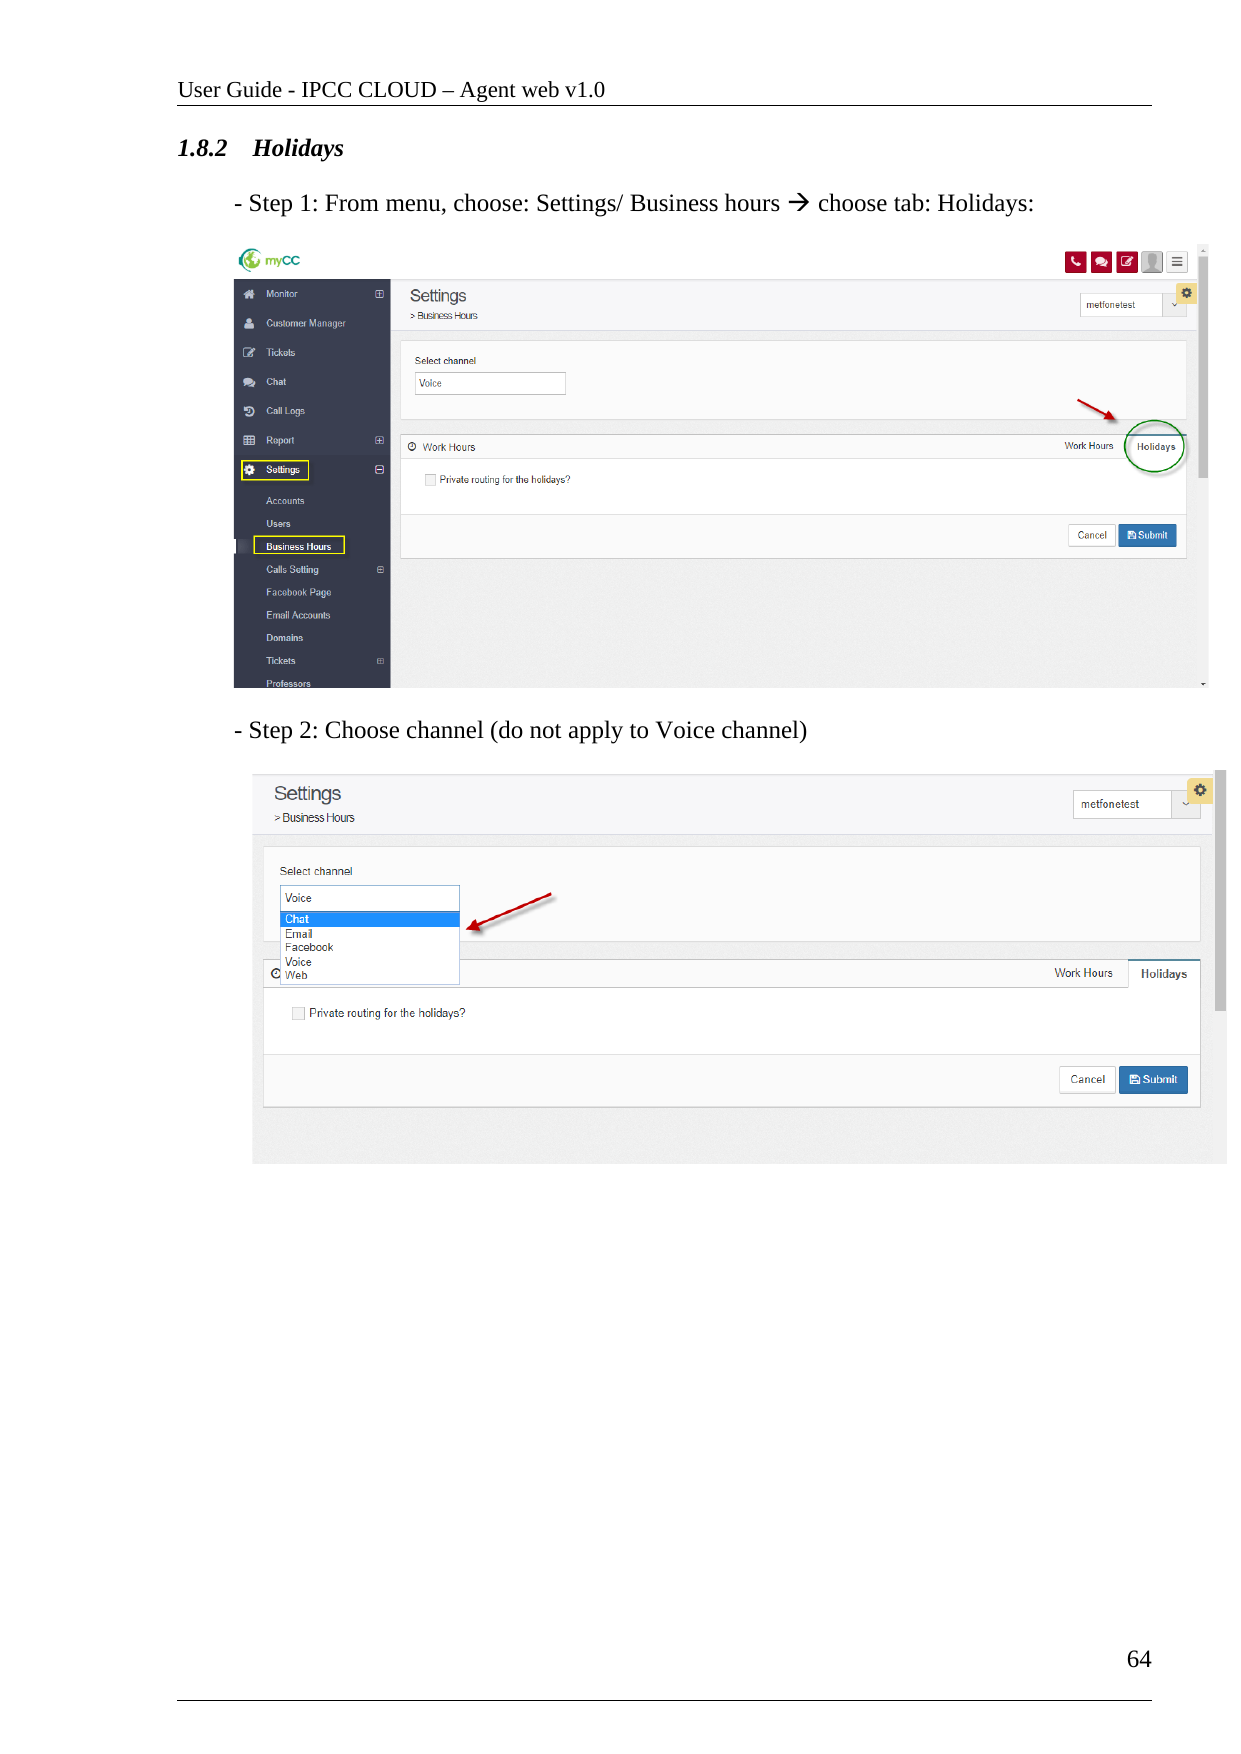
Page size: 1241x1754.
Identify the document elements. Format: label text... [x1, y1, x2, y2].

picture [233, 244, 1209, 688]
text - Step 1: From menu, choose: Settings/ Business hours choose tab: Holidays: [234, 188, 1152, 217]
picture [252, 770, 1227, 1164]
text - Step 2: Choose channel (do not apply to Voice channel) [234, 715, 1152, 743]
subtitle Holidays [177, 133, 1152, 162]
